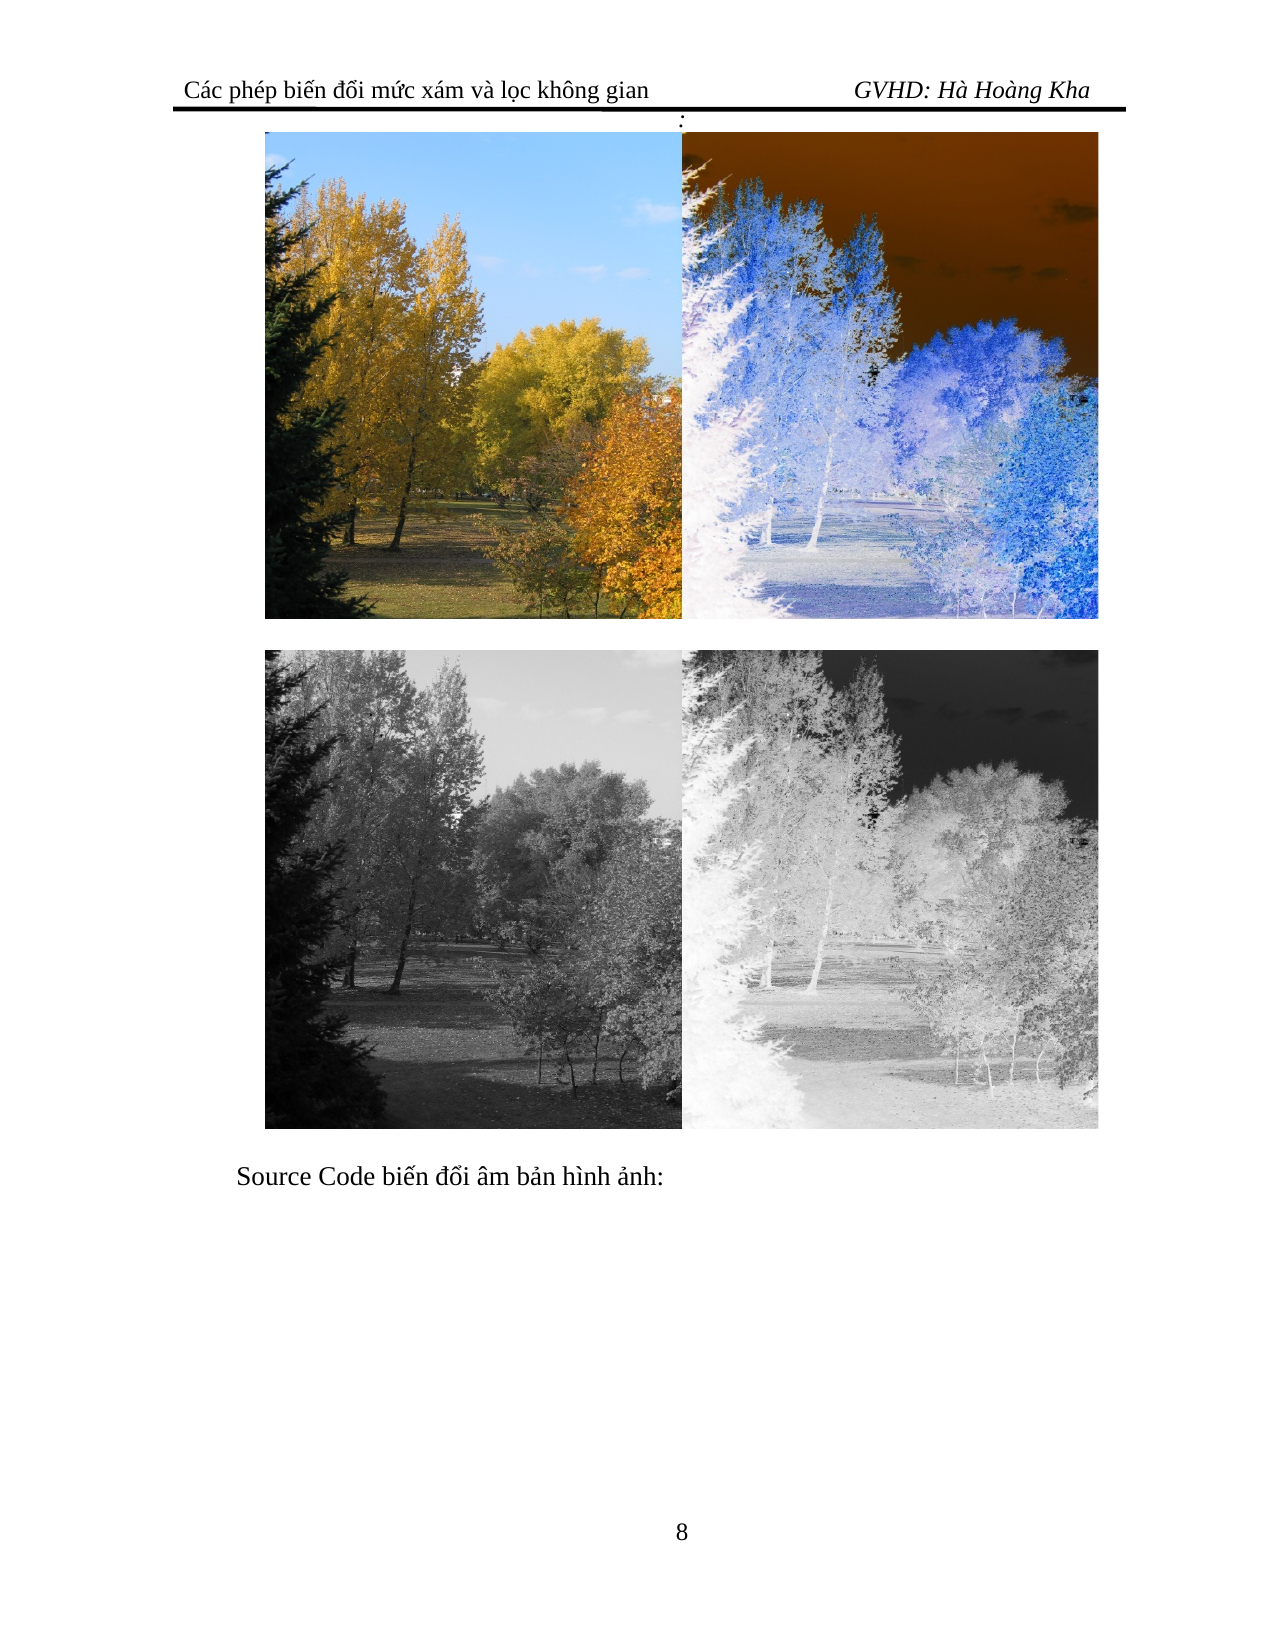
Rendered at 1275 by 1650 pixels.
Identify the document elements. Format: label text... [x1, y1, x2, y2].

picture [265, 132, 1099, 619]
picture [265, 650, 1099, 1129]
text Source Code biến đổi âm bản hình ảnh: [177, 1159, 1186, 1191]
